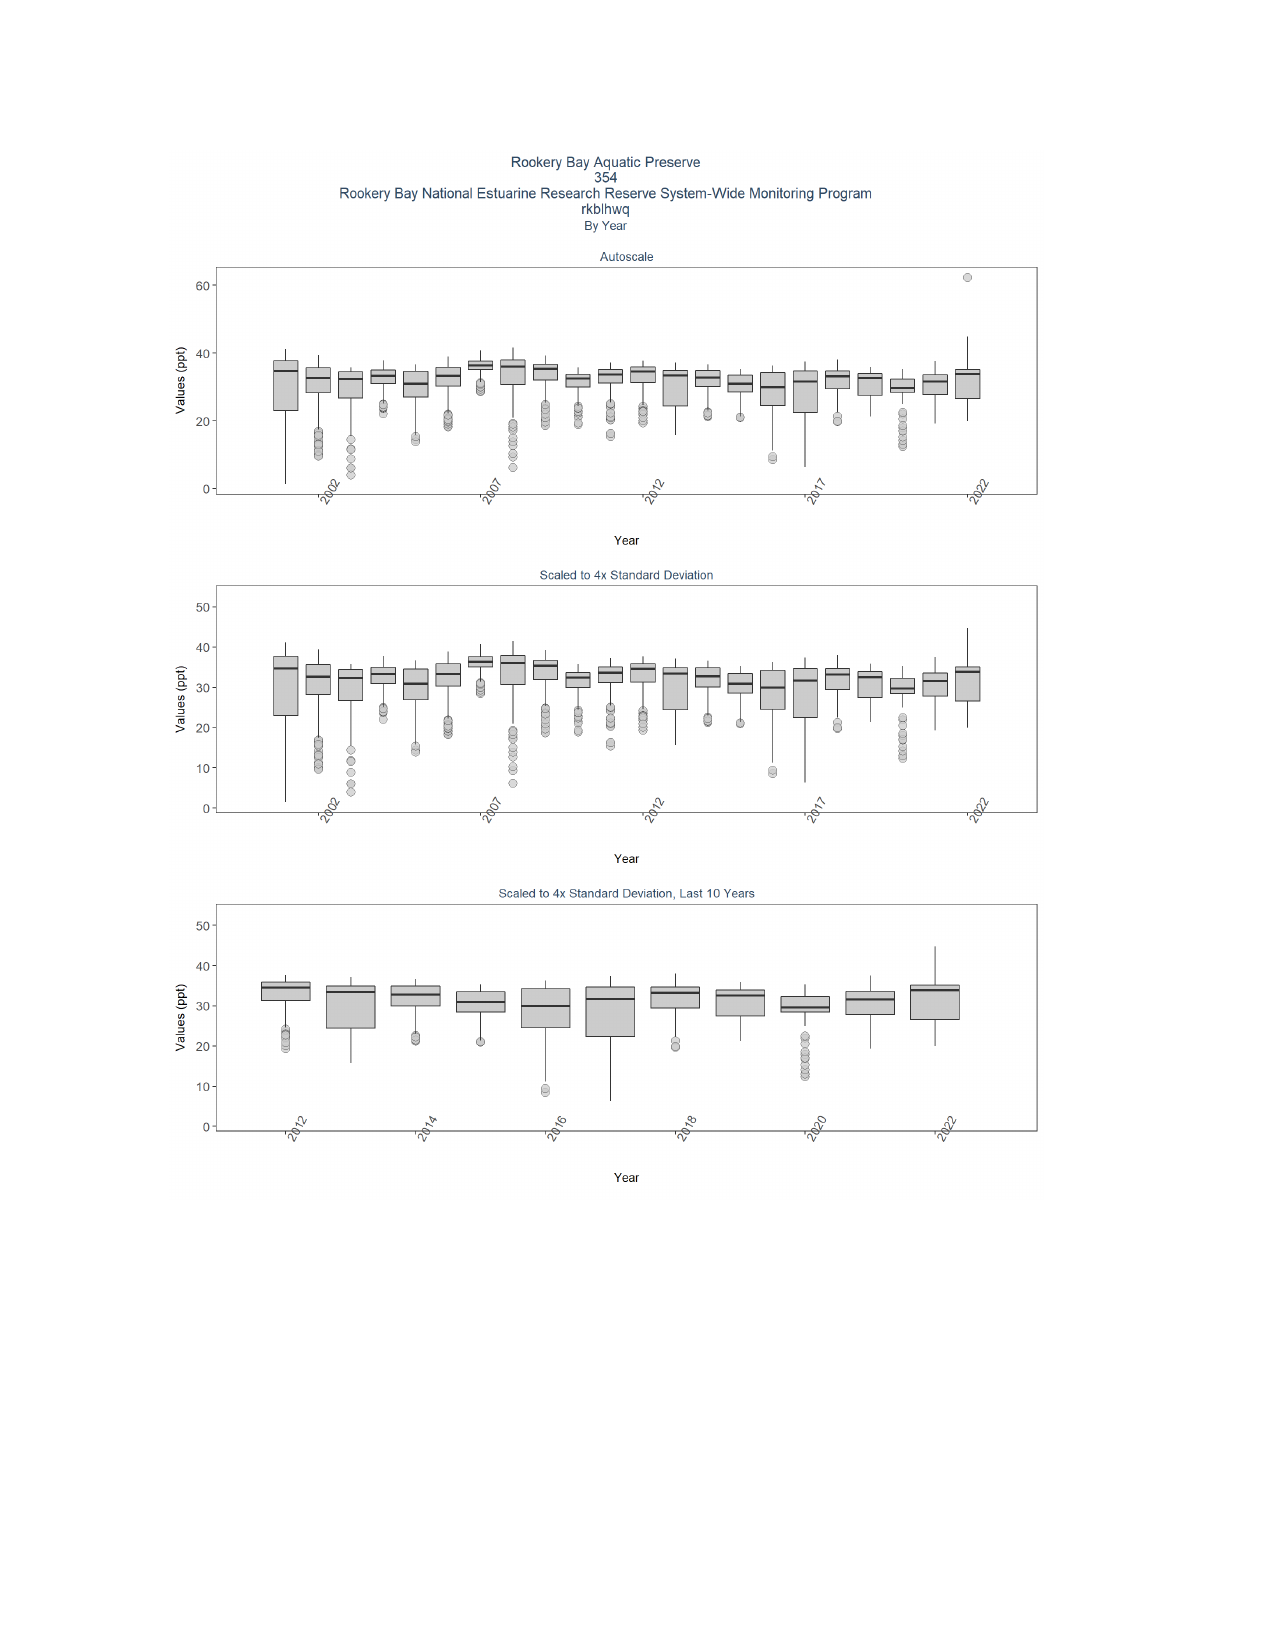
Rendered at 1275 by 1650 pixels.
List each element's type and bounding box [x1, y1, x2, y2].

picture [168, 150, 1044, 1200]
